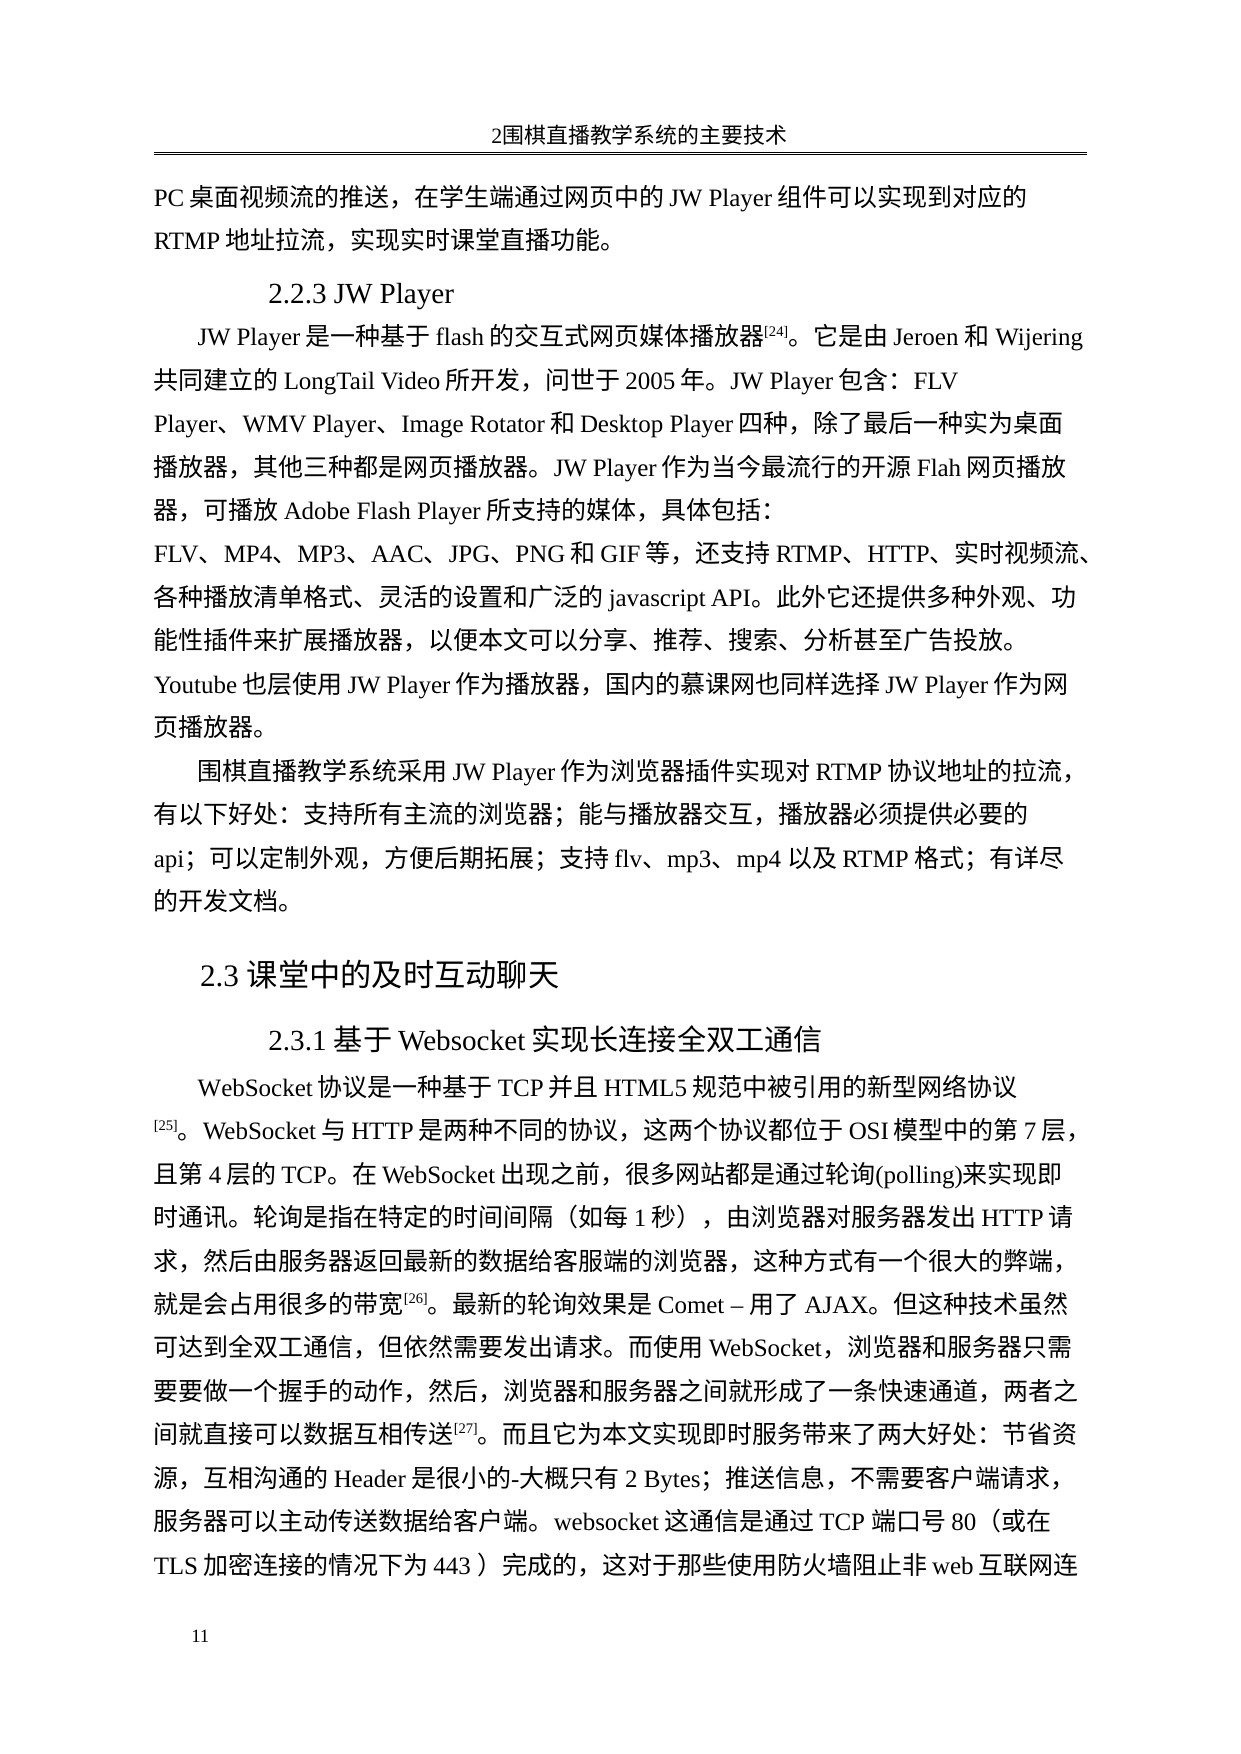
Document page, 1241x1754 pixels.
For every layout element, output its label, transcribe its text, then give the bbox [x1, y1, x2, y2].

subtitle JW Player [268, 277, 1087, 310]
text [153, 177, 1087, 257]
text JW Player是一种基于flash的交互式网页媒体播放器[24]。它是由Jeroen 和 Wijering共同建立的LongTail Video所开发，问世于2005年。JW Player包含：FLV Player、WMV Player、Image Rotator和Desktop Player四种，除了最后一种实为桌面播放器，其他三种都是网页播放器。JW Player作为当今最流行的开源Flah网页播放器，可播放Adobe Flash Player所支持的媒体，具体包括：FLV、MP4、MP3、AAC、JPG、PNG和GIF等，还支持RTMP、HTTP、实时视频流、各种播放清单格式、灵活的设置和广泛的javascript API。此外它还提供多种外观、功能性插件来扩展播放器，以便本文可以分享、推荐、搜索、分析甚至广告投放。Youtube也层使用JW Player作为播放器，国内的慕课网也同样选择JW Player作为网页播放器。 [153, 317, 1087, 744]
subtitle 课堂中的及时互动聊天 [200, 950, 1087, 995]
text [153, 1067, 1087, 1581]
subtitle 基于Websocket实现长连接全双工通信 [268, 1017, 1087, 1059]
text 围棋直播教学系统采用JW Player作为浏览器插件实现对RTMP协议地址的拉流，有以下好处：支持所有主流的浏览器；能与播放器交互，播放器必须提供必要的api；可以定制外观，方便后期拓展；支持flv、mp3、mp4 以及RTMP 格式；有详尽的开发文档。 [153, 751, 1087, 918]
